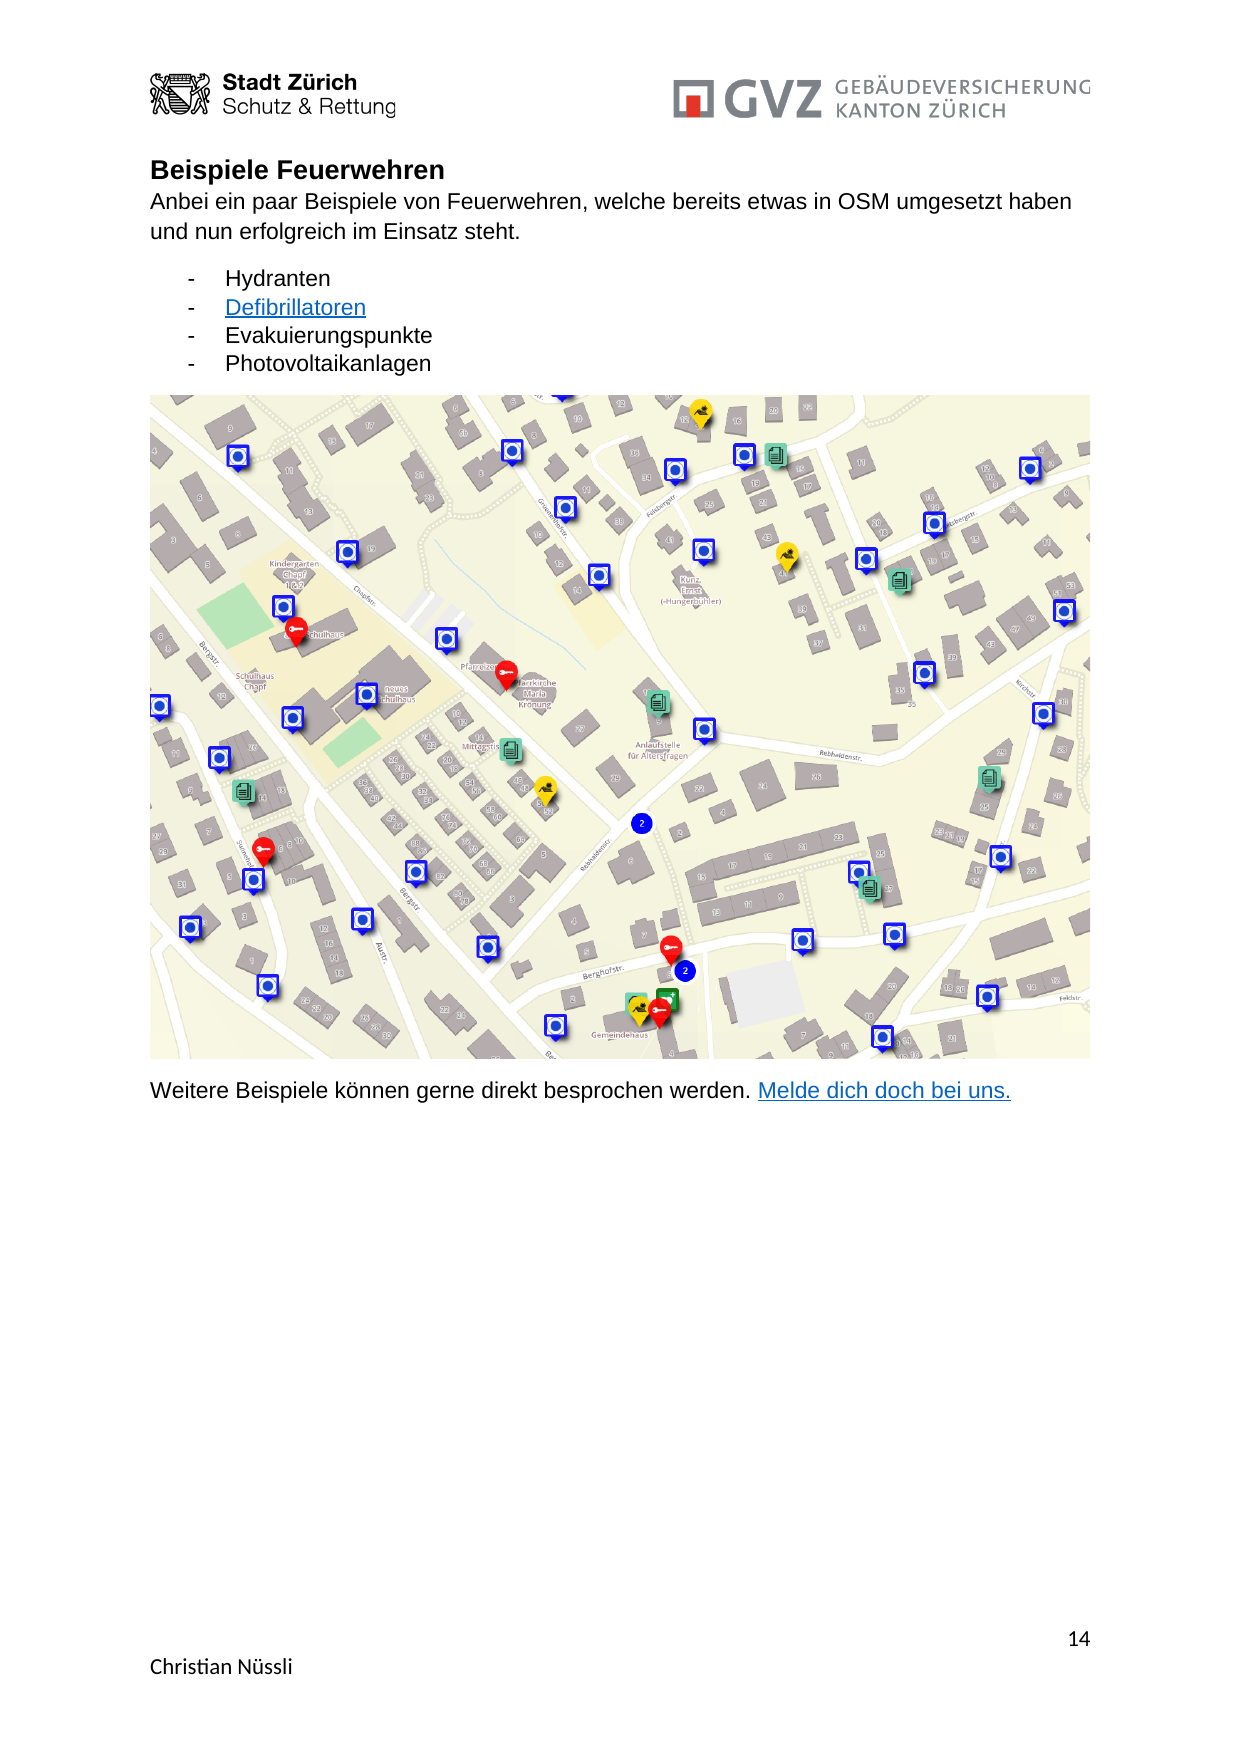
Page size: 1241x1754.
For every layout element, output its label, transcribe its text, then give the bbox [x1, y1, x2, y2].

subtitle Beispiele Feuerwehren [150, 154, 1090, 185]
list Evakuierungspunkte [187, 322, 1090, 348]
picture [673, 75, 1091, 118]
list Photovoltaikanlagen [187, 350, 1090, 377]
list Defibrillatoren [187, 293, 1090, 320]
text Weitere Beispiele können gerne direkt besprochen werden. Melde dich doch bei uns. [150, 1077, 1090, 1104]
text Anbei ein paar Beispiele von Feuerwehren, welche bereits etwas in OSM umgesetzt haben und nun erfolgreich im Einsatz steht. [150, 188, 1090, 244]
list Hydranten [187, 265, 1090, 291]
picture [150, 395, 1091, 1059]
picture [150, 73, 396, 118]
